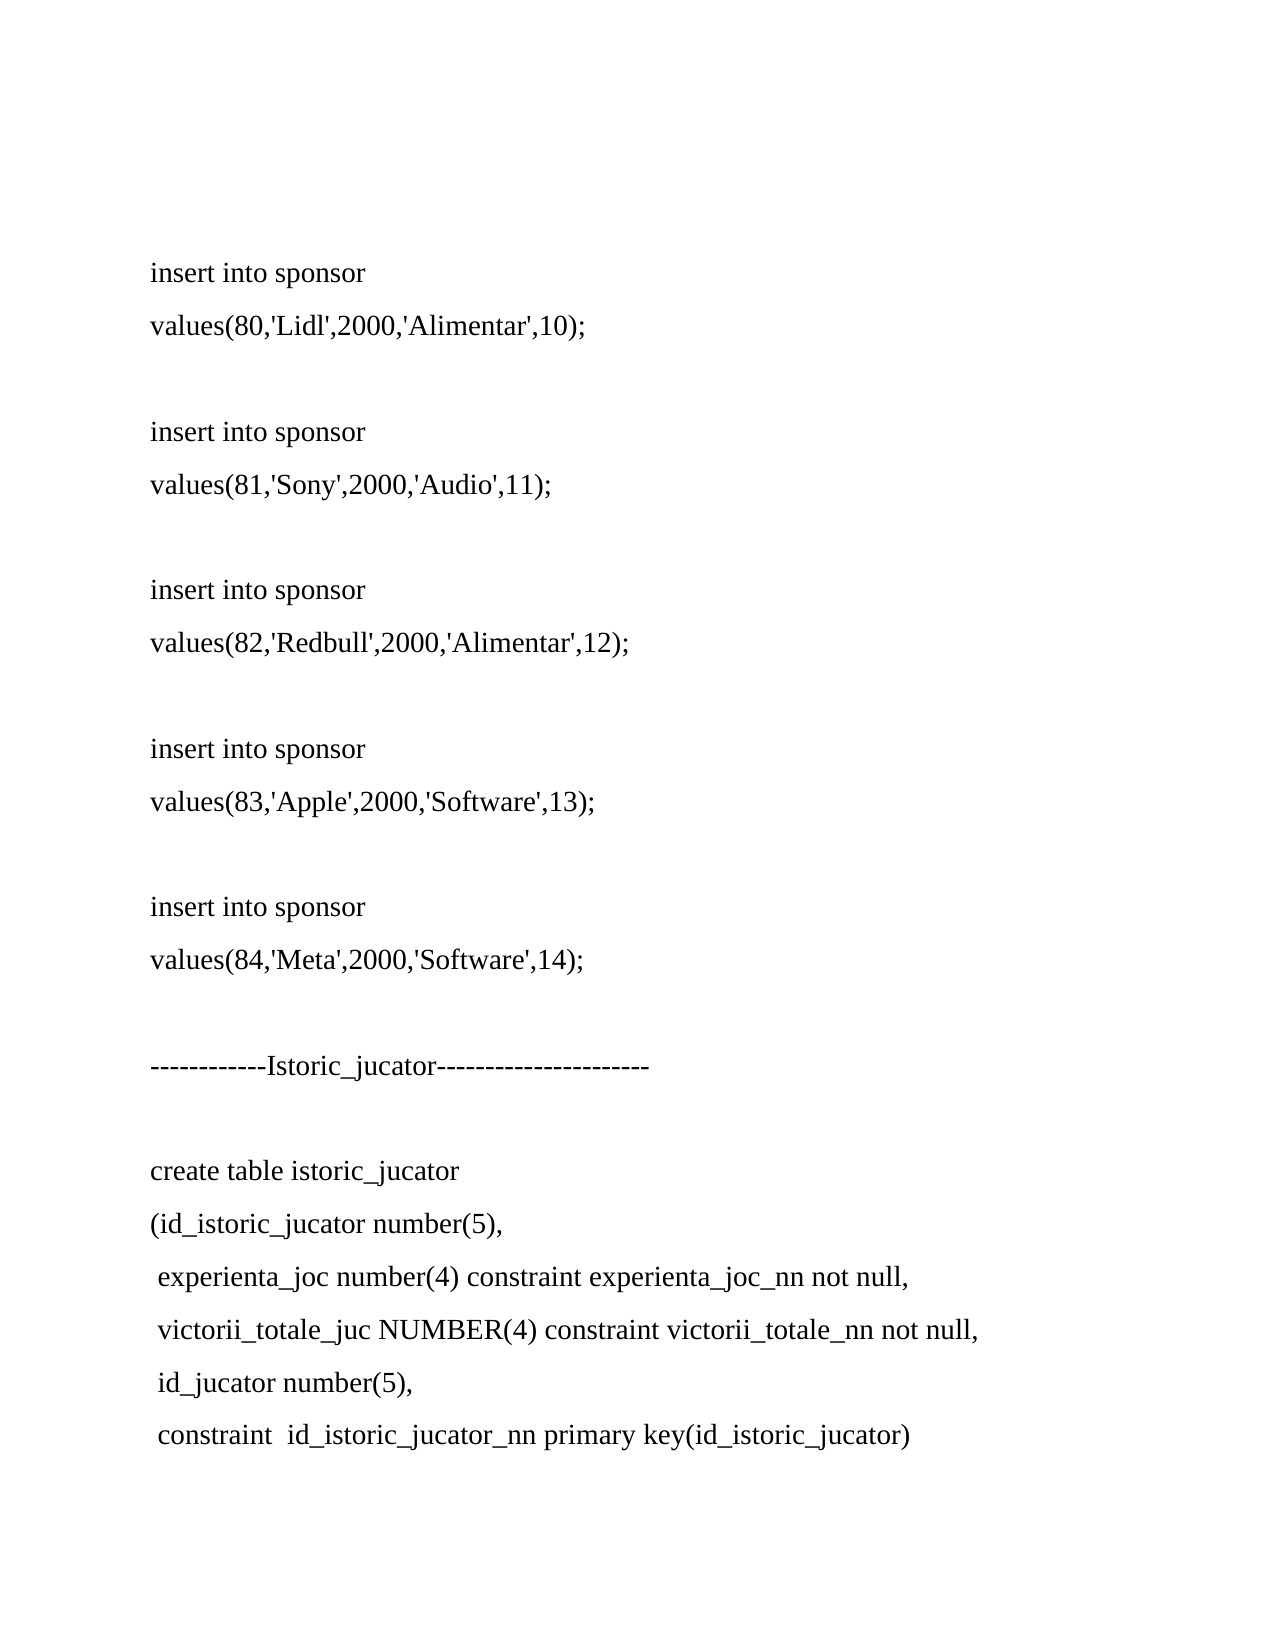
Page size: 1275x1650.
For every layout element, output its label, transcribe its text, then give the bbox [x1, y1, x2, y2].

text create table istoric_jucator [150, 1153, 1125, 1187]
text values(84,'Meta',2000,'Software',14); [150, 942, 1125, 976]
text values(80,'Lidl',2000,'Alimentar',10); [150, 308, 1125, 342]
text ------------Istoric_jucator---------------------- [150, 1048, 1125, 1081]
text insert into sponsor [150, 256, 1125, 289]
text insert into sponsor [150, 731, 1125, 764]
text insert into sponsor [150, 414, 1125, 448]
text insert into sponsor [150, 572, 1125, 606]
text id_jucator number(5), [150, 1365, 1125, 1398]
text constraint id_istoric_jucator_nn primary key(id_istoric_jucator) [150, 1417, 1125, 1451]
text values(82,'Redbull',2000,'Alimentar',12); [150, 625, 1125, 659]
text values(81,'Sony',2000,'Audio',11); [150, 467, 1125, 500]
text insert into sponsor [150, 889, 1125, 923]
text (id_istoric_jucator number(5), [150, 1206, 1125, 1240]
text experienta_joc number(4) constraint experienta_joc_nn not null, [150, 1259, 1125, 1293]
text victorii_totale_juc NUMBER(4) constraint victorii_totale_nn not null, [150, 1312, 1125, 1345]
text values(83,'Apple',2000,'Software',13); [150, 784, 1125, 817]
